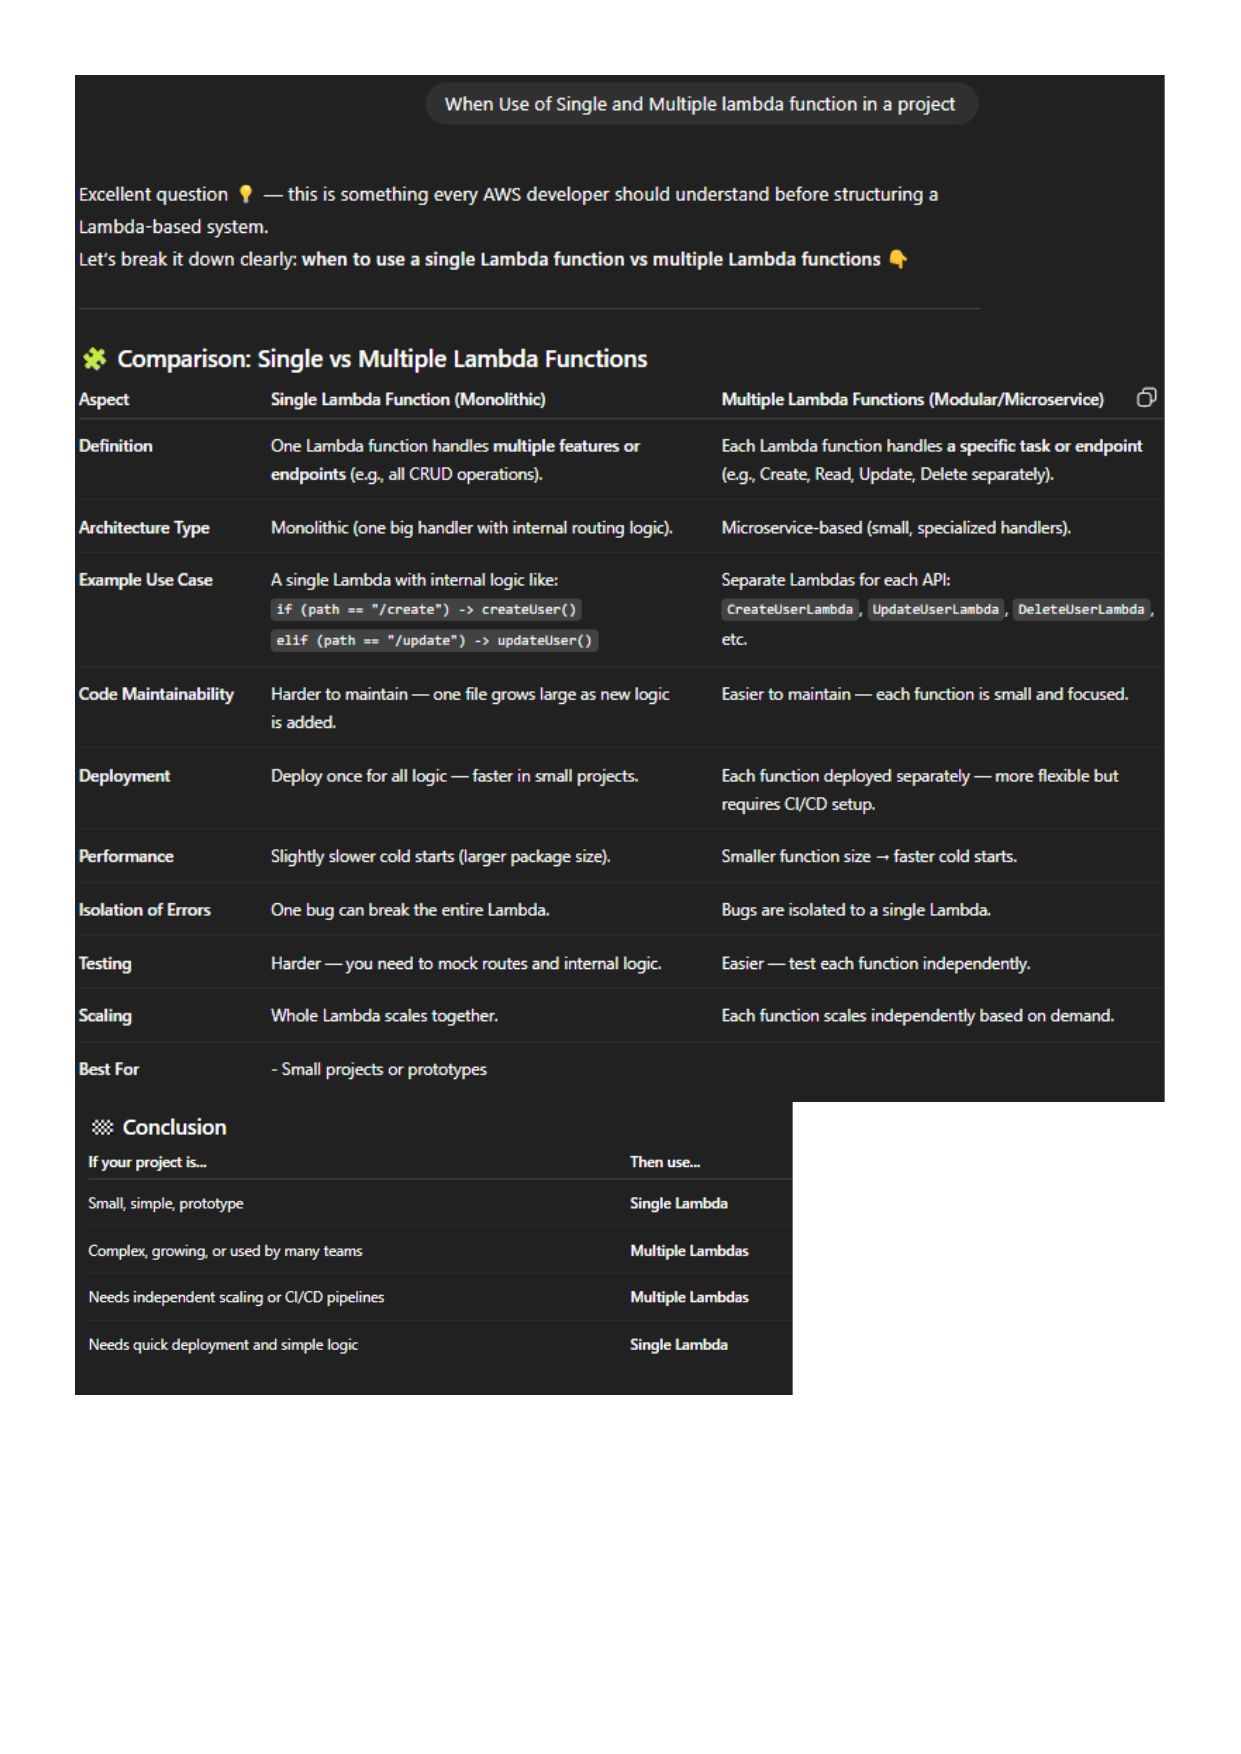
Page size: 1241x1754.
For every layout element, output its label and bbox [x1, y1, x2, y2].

picture [75, 75, 1165, 1395]
